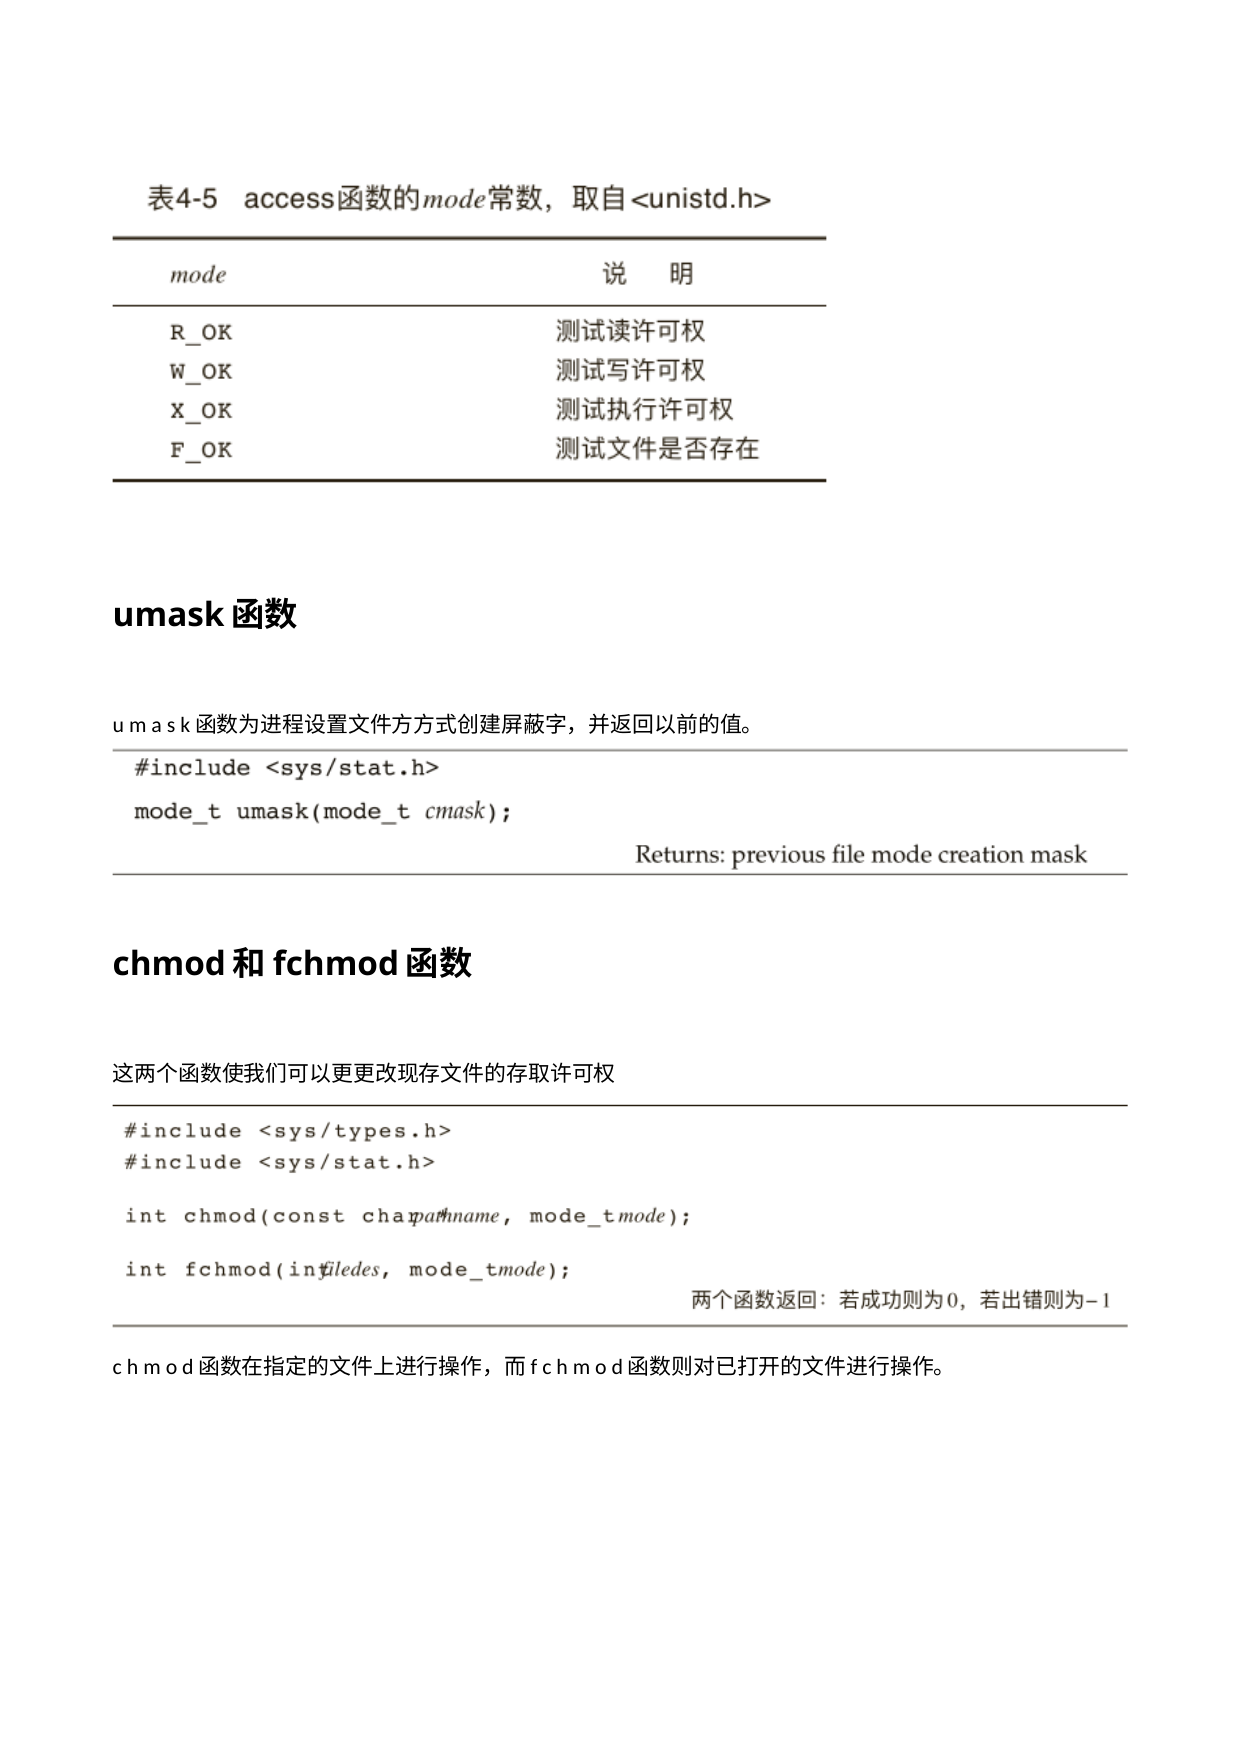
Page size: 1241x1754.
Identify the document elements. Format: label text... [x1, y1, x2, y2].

subtitle chmod和fchmod函数 [112, 928, 1128, 993]
text 这两个函数使我们可以更更改现存文件的存取许可权 [112, 1056, 1128, 1088]
picture [112, 162, 827, 531]
subtitle umask函数 [112, 579, 1128, 644]
text u m a s k函数为进程设置文件⽅方式创建屏蔽字，并返回以前的值。 [112, 706, 1128, 738]
picture [112, 738, 1128, 878]
picture [112, 1088, 1128, 1330]
text c h m o d函数在指定的文件上进行操作，而f c h m o d函数则对已打开的文件进行操作。 [112, 1348, 1128, 1381]
